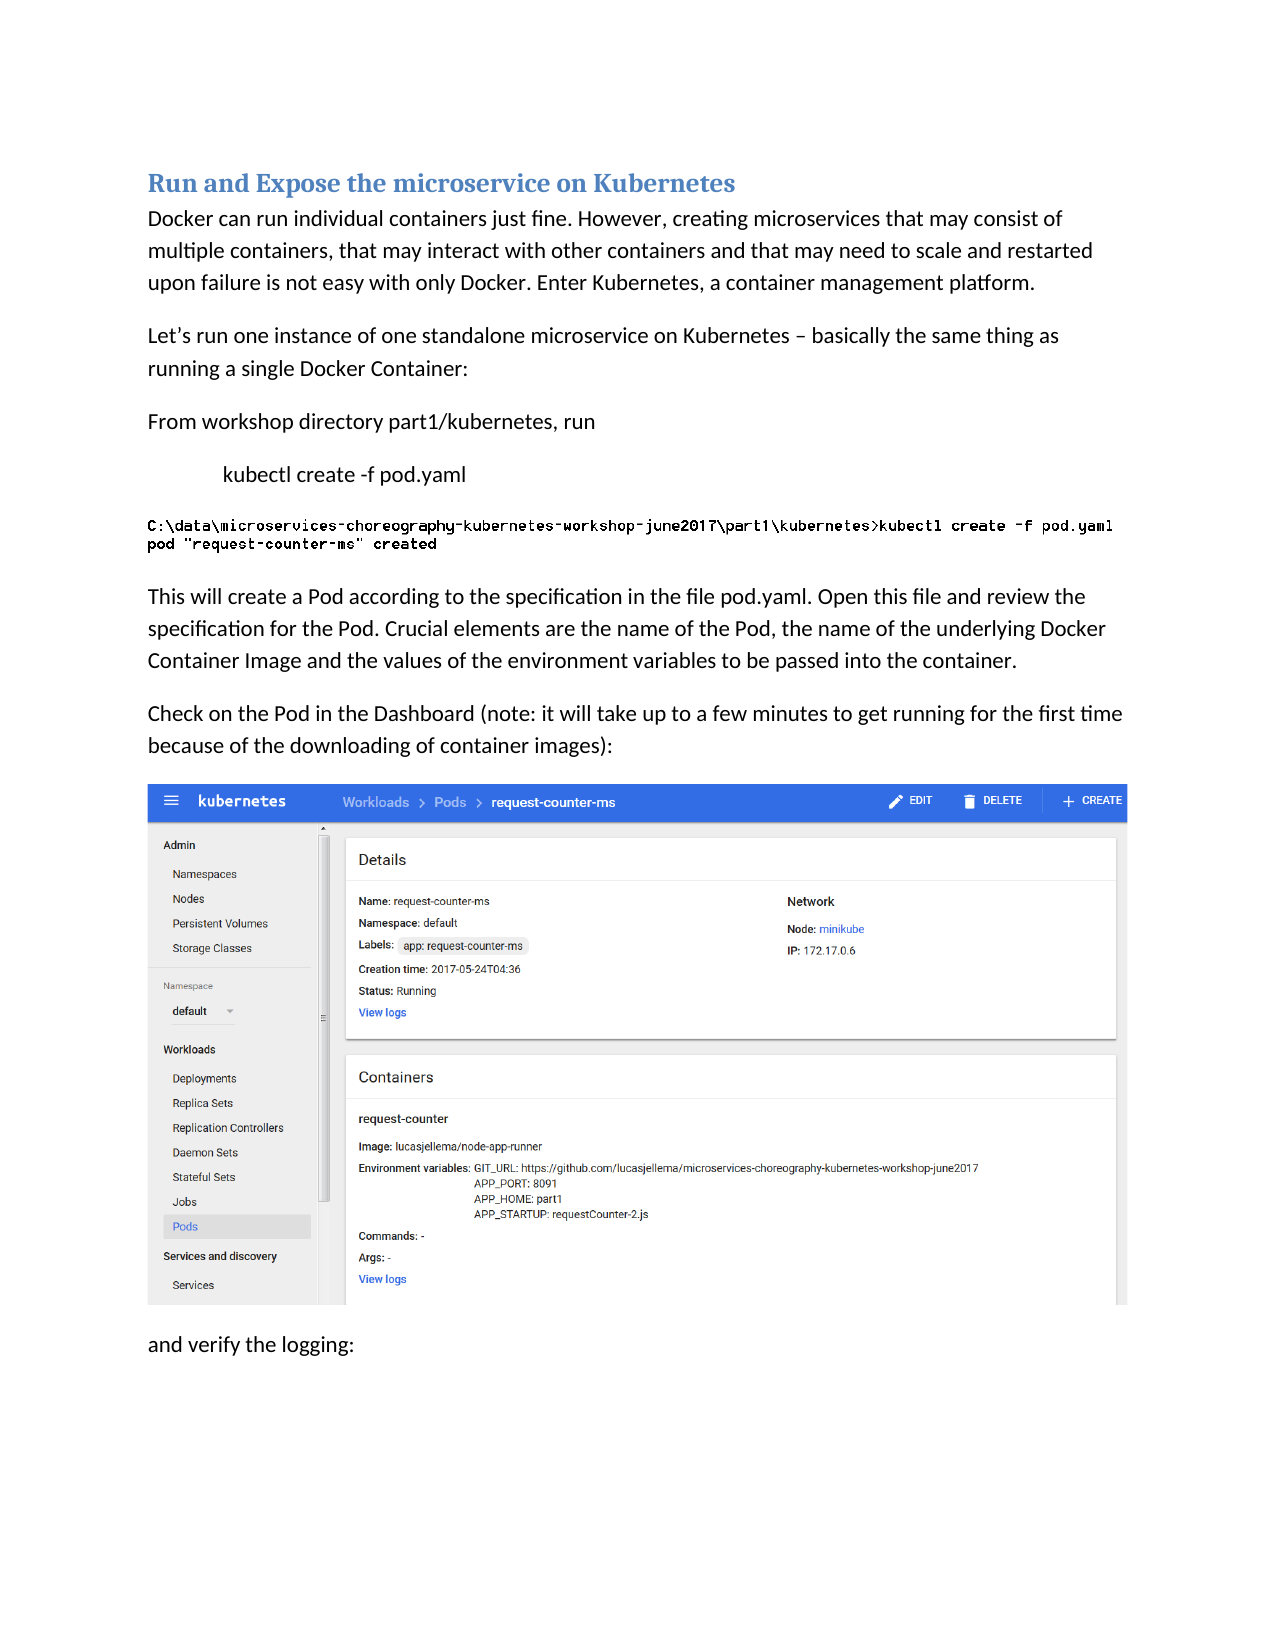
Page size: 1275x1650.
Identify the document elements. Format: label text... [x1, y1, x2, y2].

picture [147, 512, 1128, 557]
subtitle Run and Expose the microservice on Kubernetes [148, 168, 1127, 199]
text This will create a Pod according to the specification in the file pod.yaml. Open this file and review the specification for the Pod. Crucial elements are the name of the Pod, the name of the underlying Docker Container Image and the values of the environment variables to be passed into the container. [148, 582, 1127, 674]
text Docker can run individual containers just fine. However, creating microservices that may consist of multiple containers, that may interact with other containers and that may need to scale and restarted upon failure is not easy with only Docker. Enter Kubernetes, a container management platform. [148, 204, 1127, 297]
text kubectl create -f pod.yaml [148, 460, 1127, 488]
text Let’s run one instance of one standalone microservice on Kubernetes – basically the same thing as running a single Docker Container: [148, 322, 1127, 382]
picture [147, 784, 1128, 1305]
text Check on the Pod in the Dashboard (note: it will take up to a few minutes to get running for the first time because of the downloading of container images): [148, 699, 1127, 759]
text and verify the logging: [148, 1330, 1127, 1358]
text From workshop directory part1/kubernetes, run [148, 407, 1127, 435]
